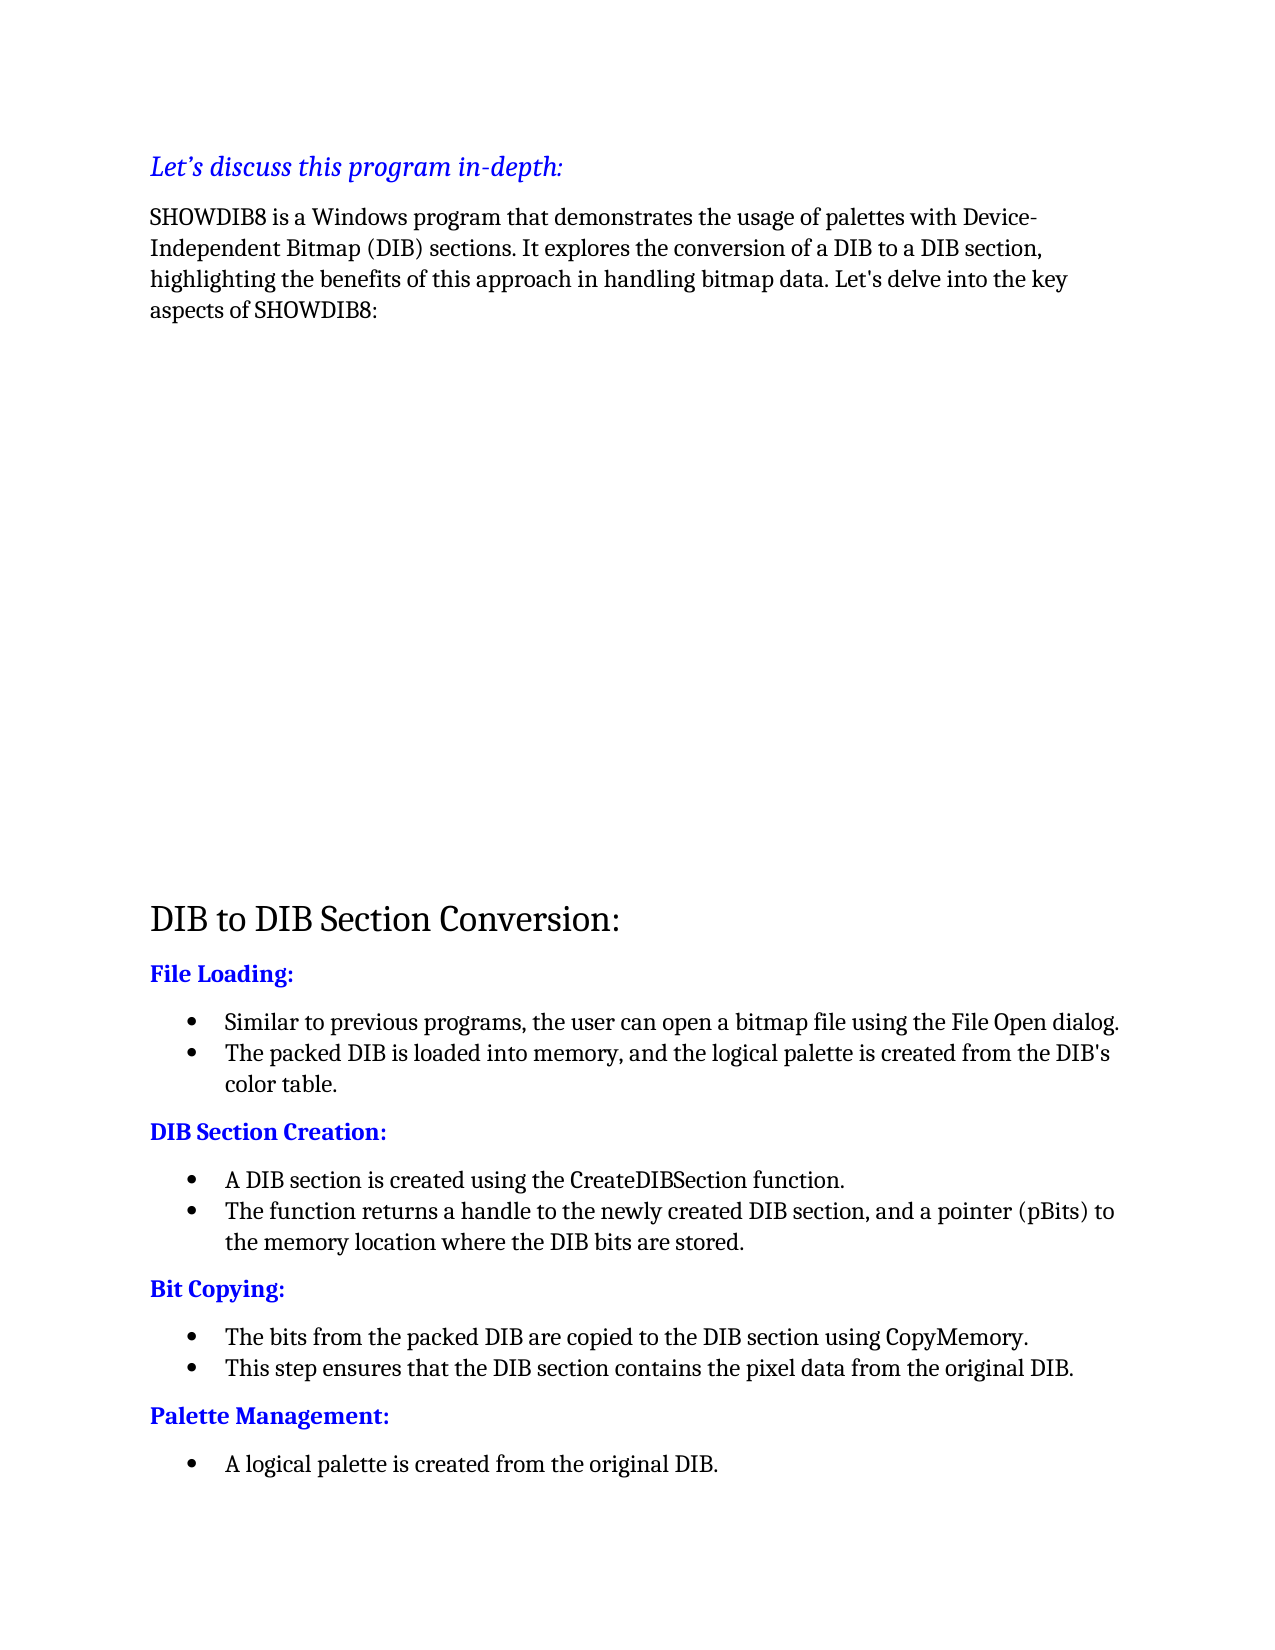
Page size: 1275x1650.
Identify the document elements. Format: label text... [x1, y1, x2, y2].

text File Loading: [150, 960, 1125, 989]
list A DIB section is created using the CreateDIBSection function. [187, 1166, 1125, 1194]
text Let’s discuss this program in-depth: [150, 150, 1125, 183]
text DIB to DIB Section Conversion: [150, 897, 1125, 940]
list The bits from the packed DIB are copied to the DIB section using CopyMemory. [187, 1323, 1125, 1352]
list The function returns a handle to the newly created DIB section, and a pointer (pBits) to the memory location where the DIB bits are stored. [187, 1197, 1125, 1256]
text DIB Section Creation: [150, 1118, 1125, 1147]
list A logical palette is created from the original DIB. [187, 1449, 1125, 1478]
text Bit Copying: [150, 1275, 1125, 1304]
list The packed DIB is loaded into memory, and the logical palette is created from the DIB's color table. [187, 1039, 1125, 1099]
text Palette Management: [150, 1402, 1125, 1431]
text SHOWDIB8 is a Windows program that demonstrates the usage of palettes with Device-Independent Bitmap (DIB) sections. It explores the conversion of a DIB to a DIB section, highlighting the benefits of this approach in handling bitmap data. Let's delve into the key aspects of SHOWDIB8: [150, 203, 1125, 325]
list Similar to previous programs, the user can open a bitmap file using the File Open dialog. [187, 1008, 1125, 1037]
list This step ensures that the DIB section contains the pixel data from the original DIB. [187, 1354, 1125, 1383]
